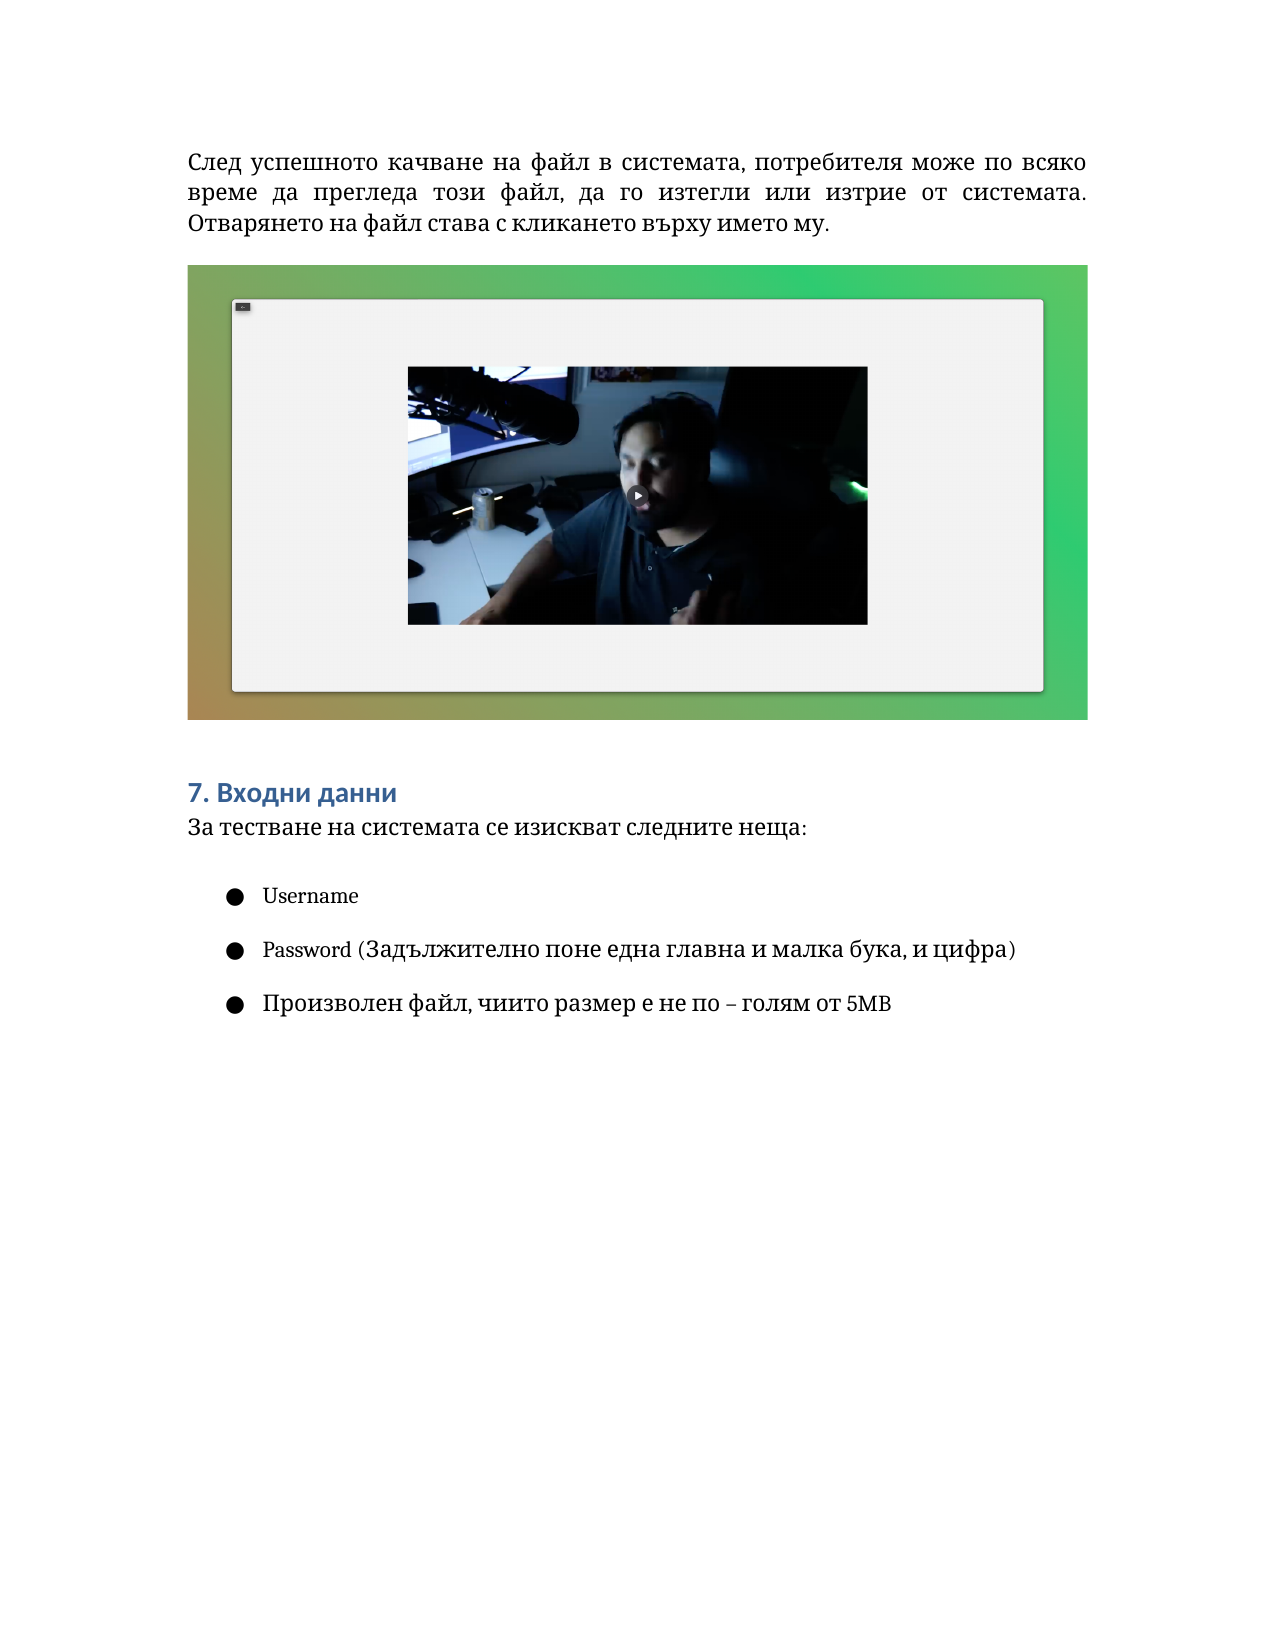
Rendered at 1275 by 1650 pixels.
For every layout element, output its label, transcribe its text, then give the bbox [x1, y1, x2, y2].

list Произволен файл, чиито размер е не по – голям от 5MB [225, 978, 1087, 1025]
text След успешното качване на файл в системата, потребителя може по всяко време да прегледа този файл, да го изтегли или изтрие от системата. Отварянето на файл става с кликането върху името му. [187, 150, 1087, 237]
list Password (Задължително поне една главна и малка бука, и цифра) [225, 924, 1087, 971]
text За тестване на системата се изискват следните неща: [187, 815, 1087, 841]
picture [187, 265, 1088, 720]
subtitle 7. Входни данни [187, 774, 1087, 809]
list Username [225, 870, 1087, 917]
